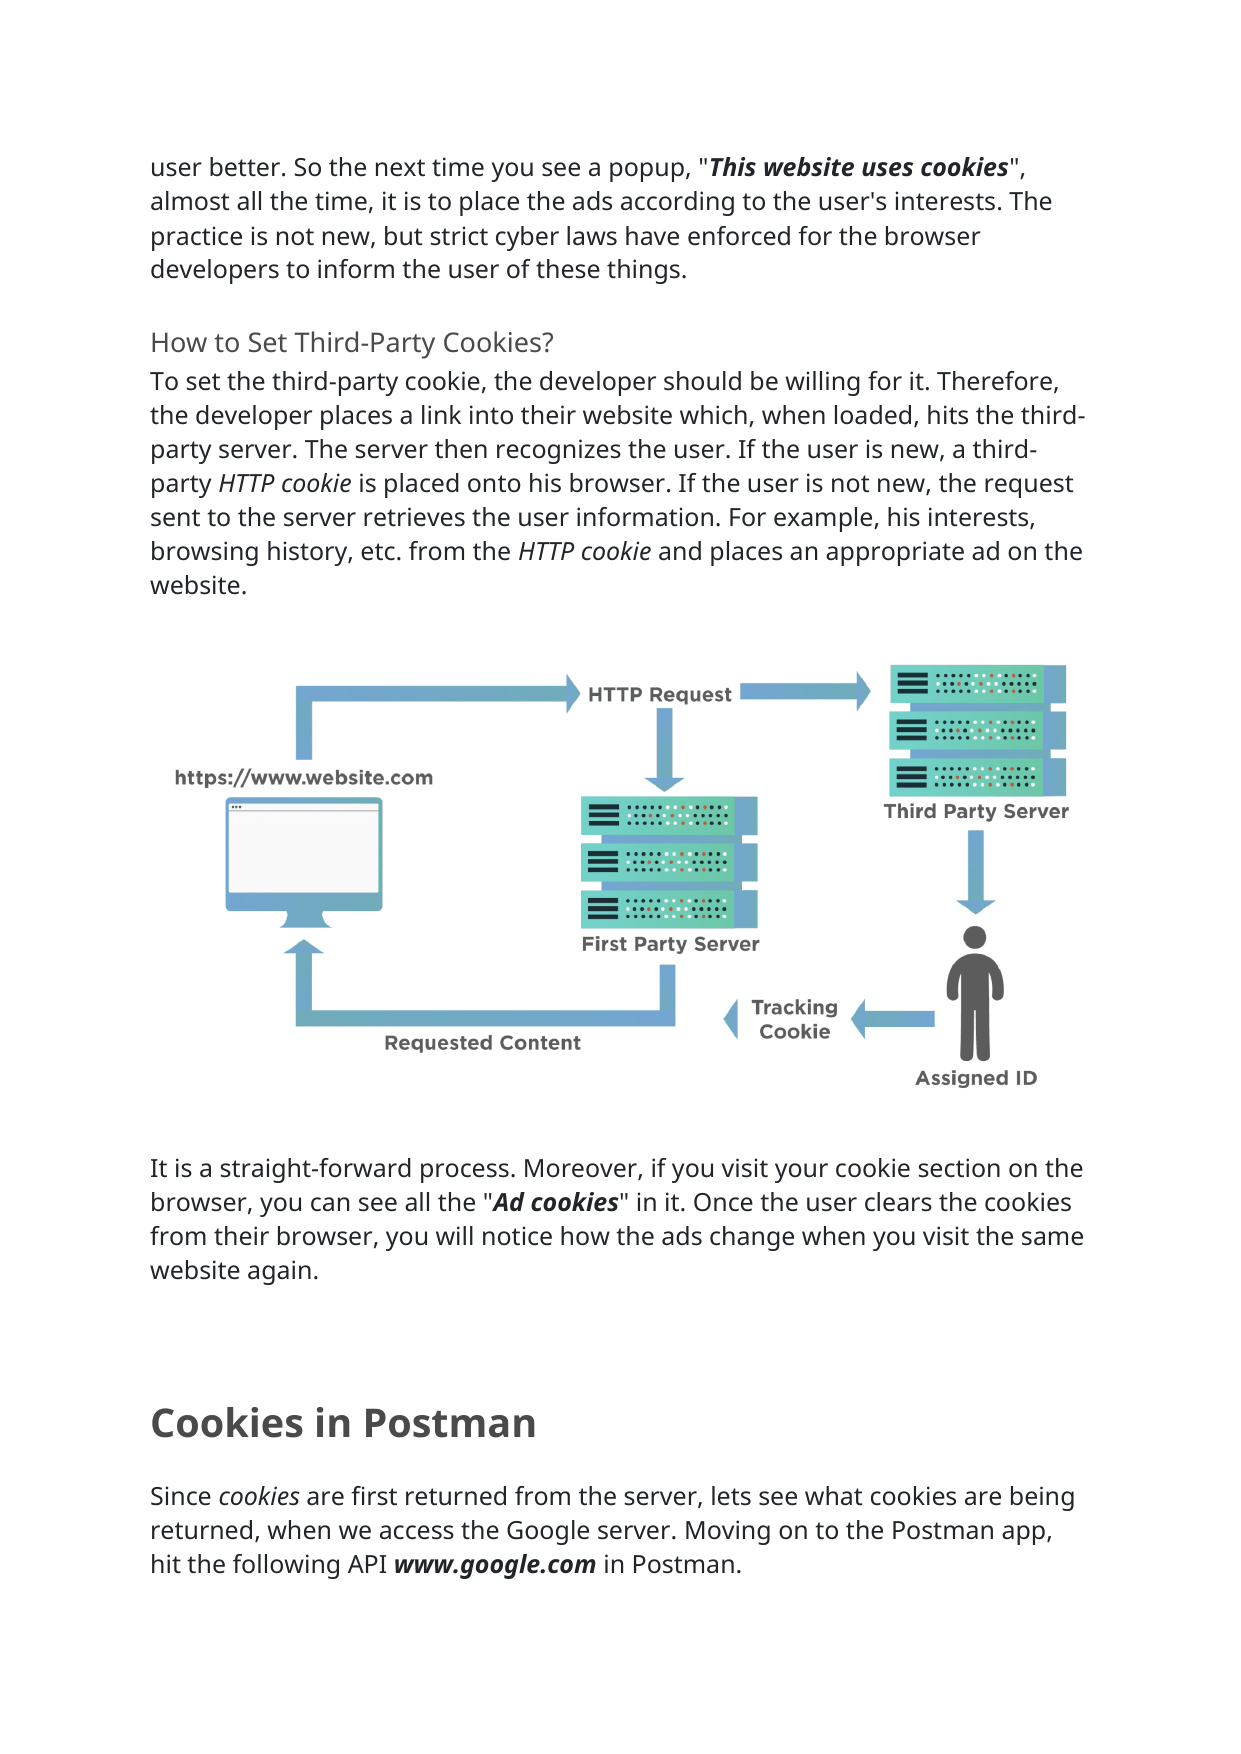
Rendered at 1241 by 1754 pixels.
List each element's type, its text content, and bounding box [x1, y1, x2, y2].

text It is a straight-forward process. Moreover, if you visit your cookie section on the browser, you can see all the "Ad cookies" in it. Once the user clears the cookies from their browser, you will notice how the ads change when you visit the same website again. [150, 1150, 1090, 1286]
text Since cookies are first returned from the server, lets see what cookies are being returned, when we access the Google server. Moving on to the Postman app, hit the following API www.google.com in Postman. [150, 1479, 1090, 1581]
text Cookies in Postman [150, 1396, 1090, 1449]
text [150, 150, 1090, 286]
picture [150, 639, 1091, 1113]
subtitle How to Set Third-Party Cookies? [150, 324, 1090, 361]
text To set the third-party cookie, the developer should be willing for it. Therefore, the developer places a link into their website which, when loaded, hits the third-party server. The server then recognizes the user. If the user is new, a third-party HTTP cookie is placed onto his browser. If the user is not new, the request sent to the server retrieves the user information. For example, his interests, browsing history, etc. from the HTTP cookie and places an appropriate ad on the website. [150, 363, 1090, 602]
